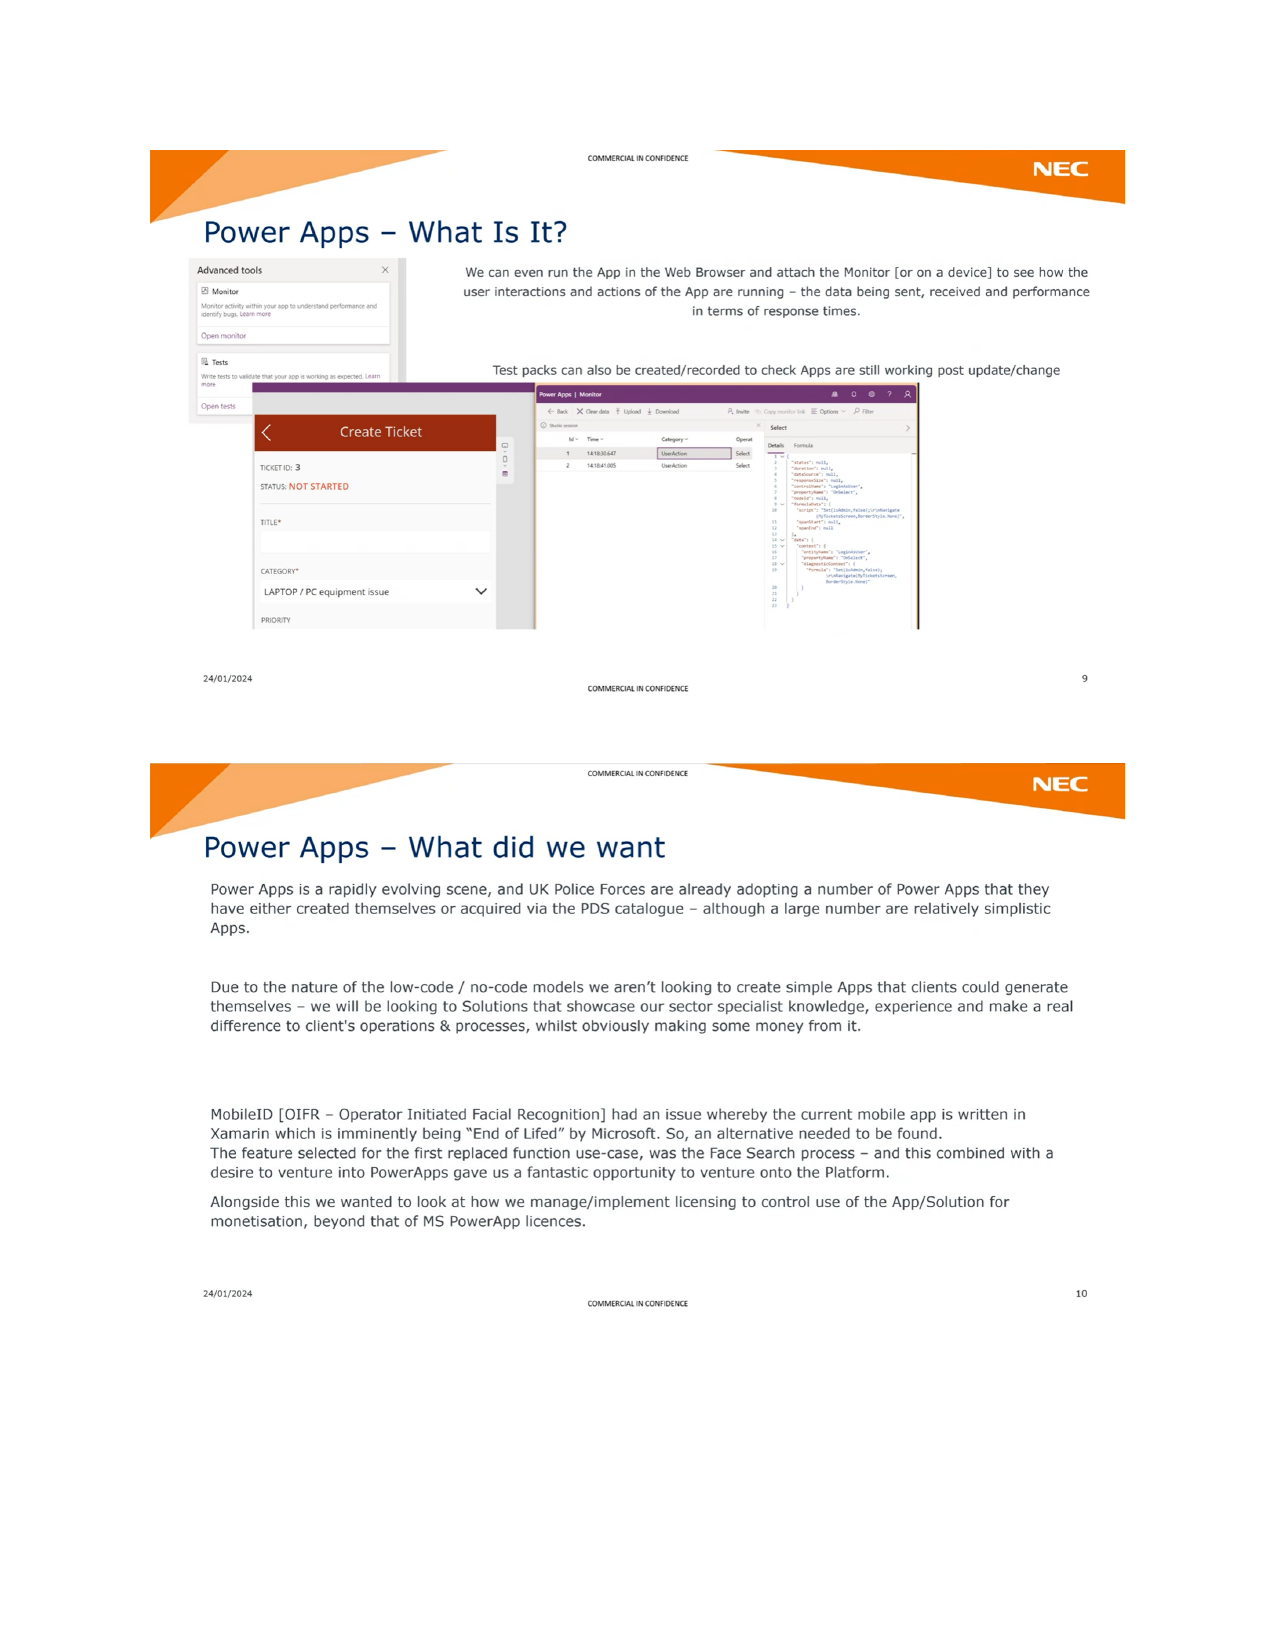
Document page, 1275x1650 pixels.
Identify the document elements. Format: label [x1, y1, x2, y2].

picture [150, 763, 1125, 1313]
picture [150, 150, 1125, 698]
